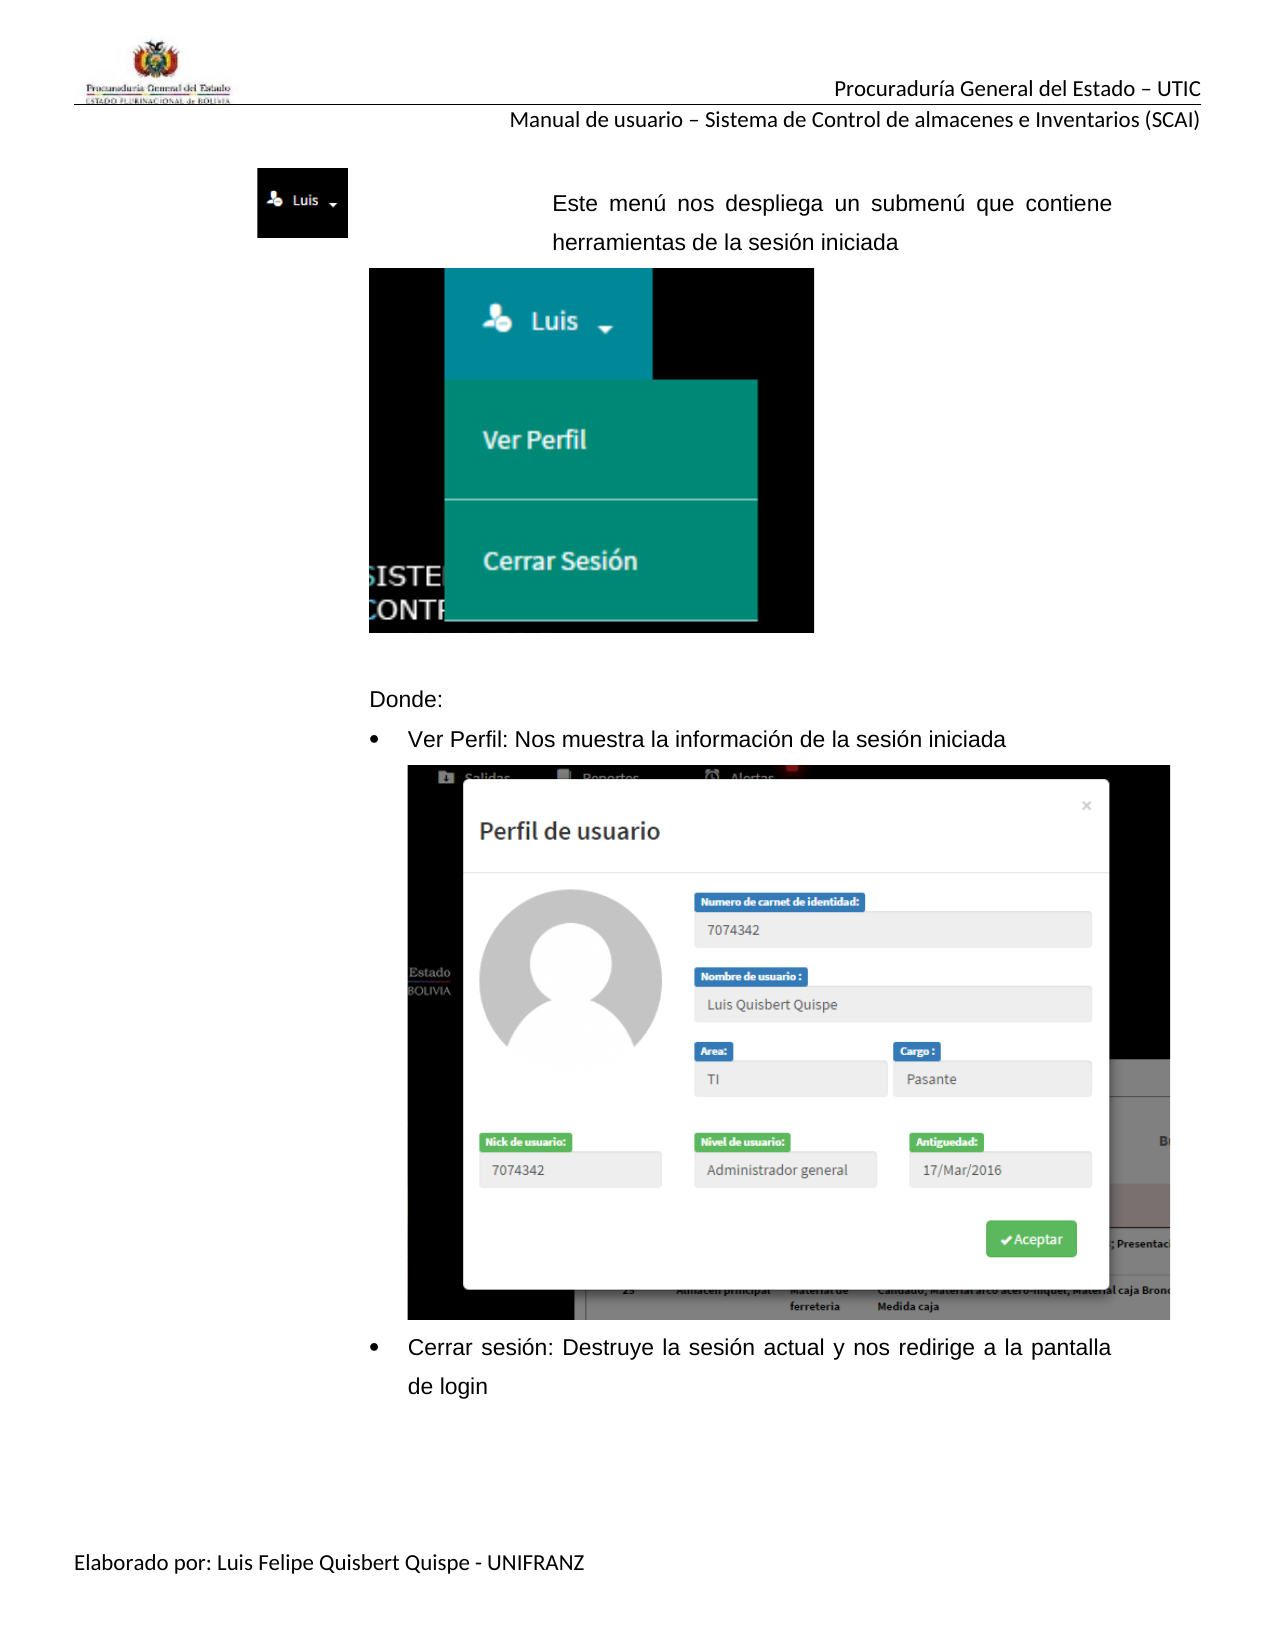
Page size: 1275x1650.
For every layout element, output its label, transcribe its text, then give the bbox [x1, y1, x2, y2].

list Este menú nos despliega un submenú que contiene herramientas de la sesión iniciada [259, 189, 1113, 255]
list Ver Perfil: Nos muestra la información de la sesión iniciada [370, 726, 1113, 752]
list Cerrar sesión: Destruye la sesión actual y nos redirige a la pantalla de login [370, 1334, 1113, 1399]
list Donde: [259, 686, 1113, 712]
picture [257, 168, 348, 238]
picture [407, 765, 1171, 1320]
picture [73, 4, 245, 147]
picture [369, 268, 815, 633]
